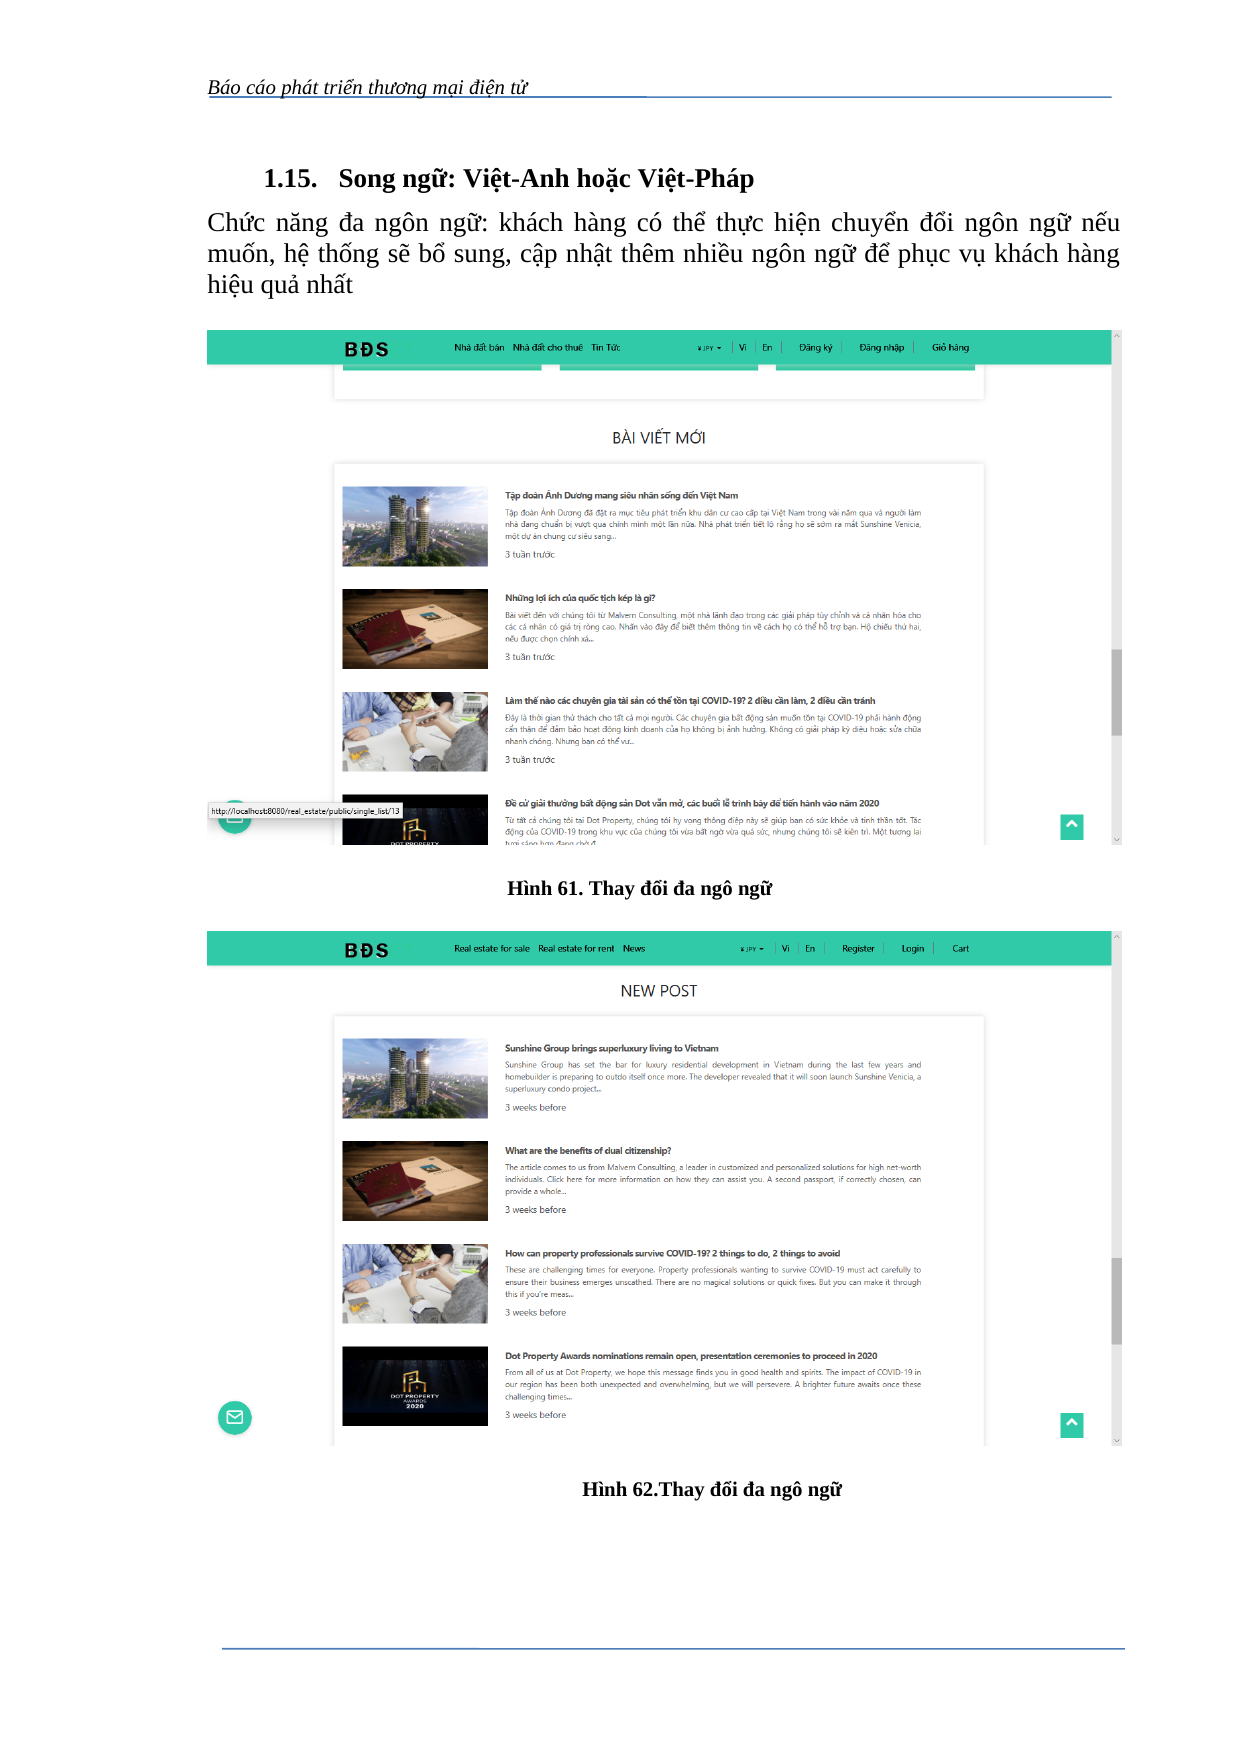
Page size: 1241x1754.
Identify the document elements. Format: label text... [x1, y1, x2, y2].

text Hình 62.Thay đổi đa ngô ngữ [207, 1477, 1122, 1501]
picture [207, 931, 1122, 1446]
subtitle Song ngữ: Việt-Anh hoặc Việt-Pháp [263, 162, 1122, 193]
picture [207, 330, 1122, 845]
text Chức năng đa ngôn ngữ: khách hàng có thể thực hiện chuyển đổi ngôn ngữ nếu muốn, hệ thống sẽ bổ sung, cập nhật thêm nhiều ngôn ngữ để phục vụ khách hàng hiệu quả nhất [207, 206, 1122, 299]
text Hình 61. Thay đổi đa ngô ngữ [507, 876, 1122, 900]
